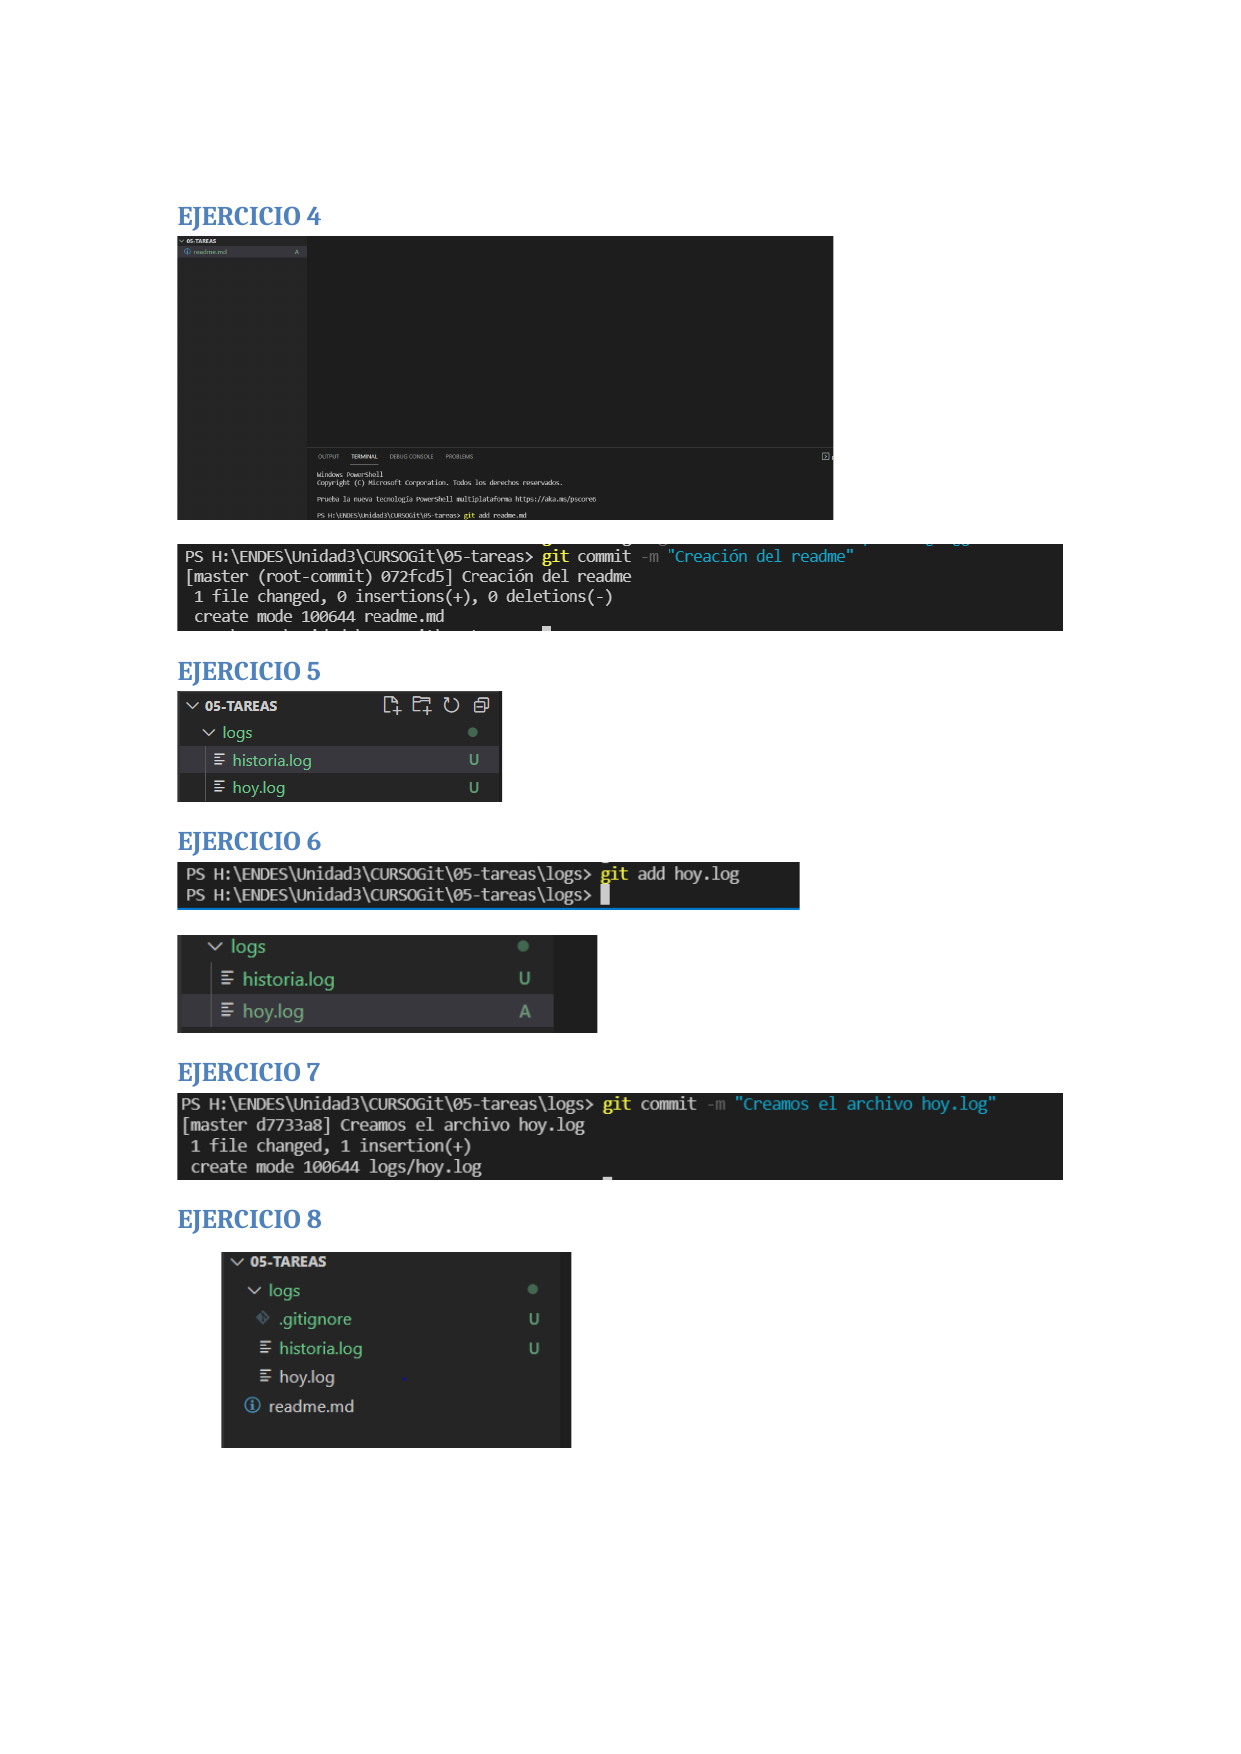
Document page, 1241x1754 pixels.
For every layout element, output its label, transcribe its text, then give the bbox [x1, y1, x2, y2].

subtitle EJERCICIO 6 [177, 826, 1063, 857]
picture [177, 935, 598, 1033]
subtitle EJERCICIO 7 [177, 1057, 1063, 1089]
subtitle EJERCICIO 5 [177, 656, 1063, 687]
picture [177, 691, 503, 802]
picture [177, 544, 1063, 631]
picture [177, 1093, 1063, 1180]
subtitle EJERCICIO 4 [177, 201, 1063, 232]
picture [177, 236, 834, 520]
subtitle EJERCICIO 8 [177, 1204, 1063, 1236]
picture [177, 862, 800, 910]
picture [221, 1252, 572, 1448]
